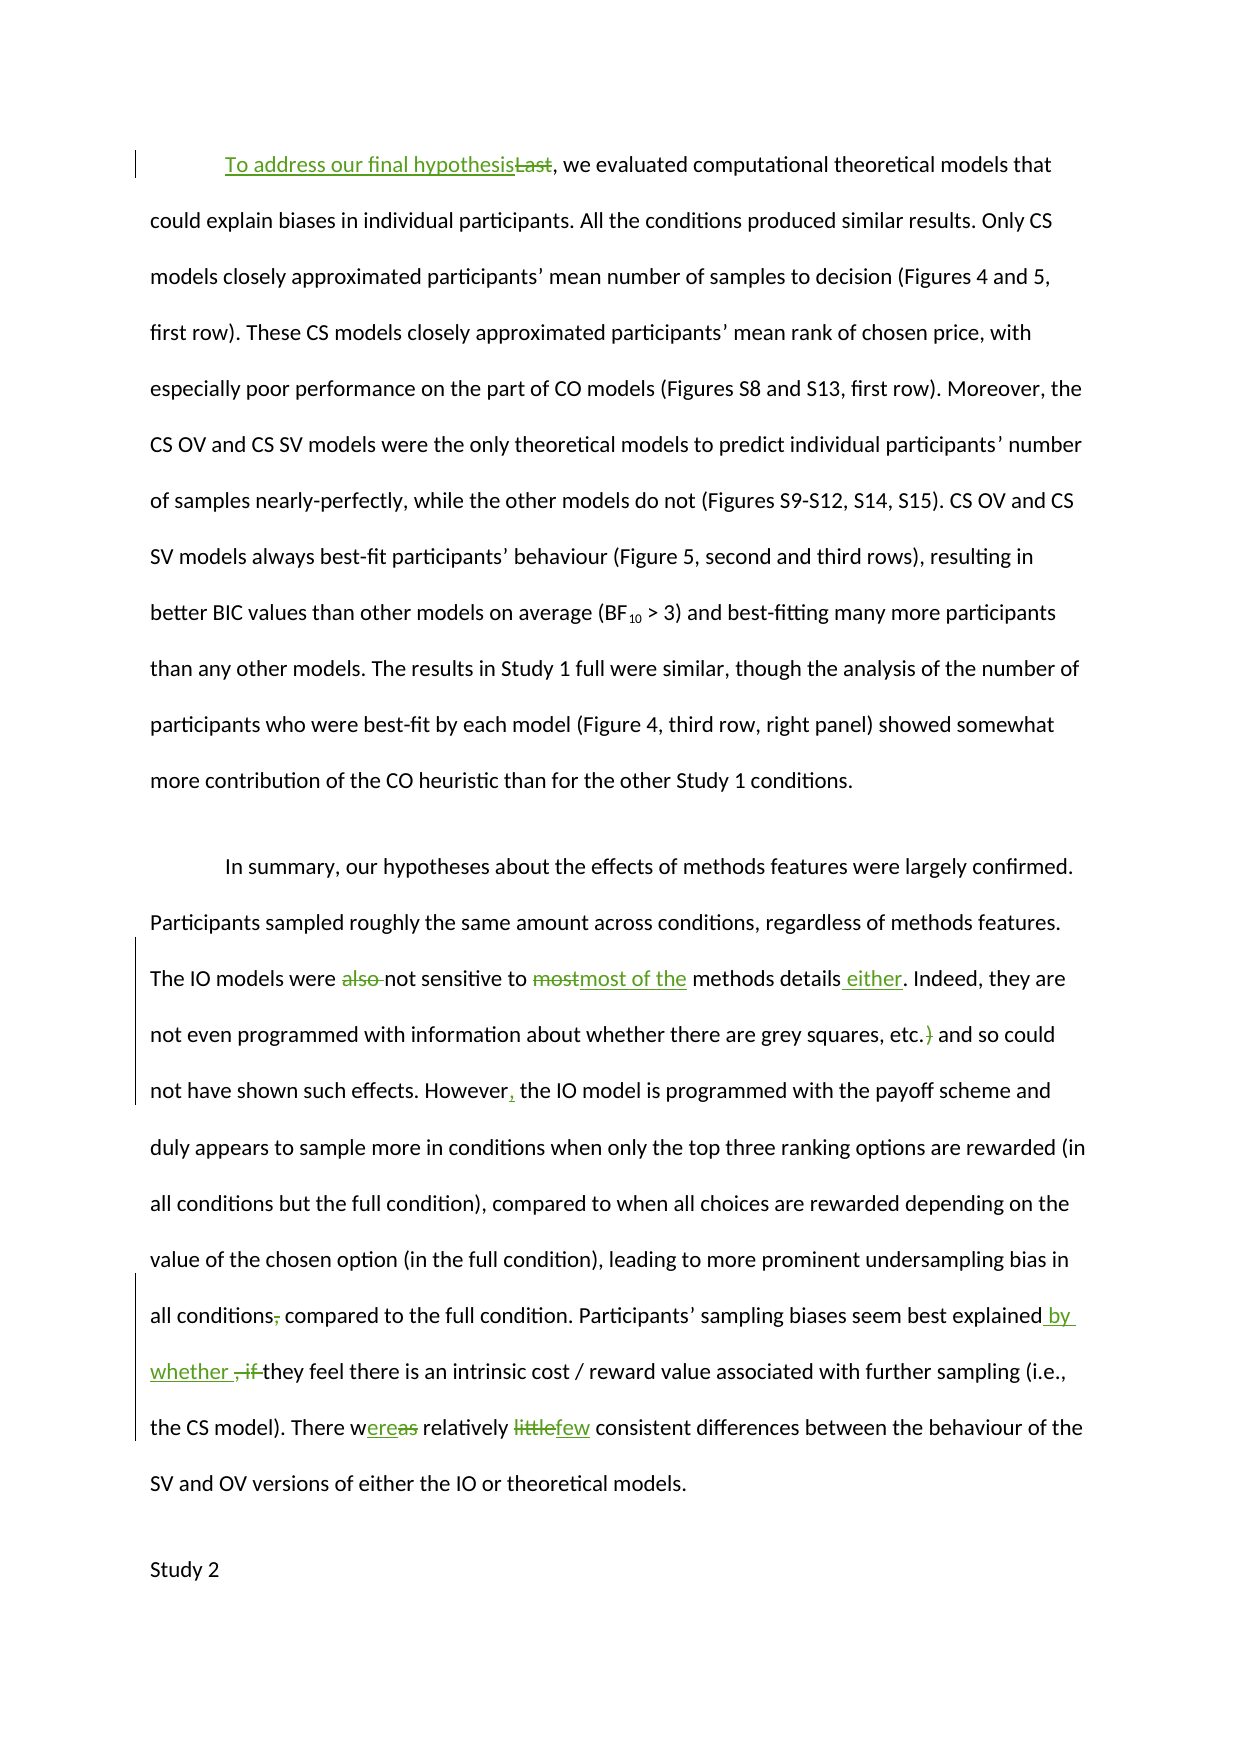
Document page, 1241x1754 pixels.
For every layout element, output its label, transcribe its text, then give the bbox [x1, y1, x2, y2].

text Study 2 [150, 1555, 1090, 1583]
text , we evaluated computational theoretical models that could explain biases in individual participants. All the conditions produced similar results. Only CS models closely approximated participants’ mean number of samples to decision (Figures 4 and 5, first row). These CS models closely approximated participants’ mean rank of chosen price, with especially poor performance on the part of CO models (Figures S8 and S13, first row). Moreover, the CS OV and CS SV models were the only theoretical models to predict individual participants’ number of samples nearly-perfectly, while the other models do not (Figures S9-S12, S14, S15). CS OV and CS SV models always best-fit participants’ behaviour (Figure 5, second and third rows), resulting in better BIC values than other models on average (BF10 > 3) and best-fitting many more participants than any other models. The results in Study 1 full were similar, though the analysis of the number of participants who were best-fit by each model (Figure 4, third row, right panel) showed somewhat more contribution of the CO heuristic than for the other Study 1 conditions. [150, 150, 1090, 794]
text In summary, our hypotheses about the effects of methods features were largely confirmed. Participants sampled roughly the same amount across conditions, regardless of methods features. The IO models were not sensitive to methods details. Indeed, they are not even programmed with information about whether there are grey squares, etc. and so could not have shown such effects. However the IO model is programmed with the payoff scheme and duly appears to sample more in conditions when only the top three ranking options are rewarded (in all conditions but the full condition), compared to when all choices are rewarded depending on the value of the chosen option (in the full condition), leading to more prominent undersampling bias in all conditions compared to the full condition. Participants’ sampling biases seem best explainedthey feel there is an intrinsic cost / reward value associated with further sampling (i.e., the CS model). There w relatively consistent differences between the behaviour of the SV and OV versions of either the IO or theoretical models. [150, 852, 1090, 1497]
